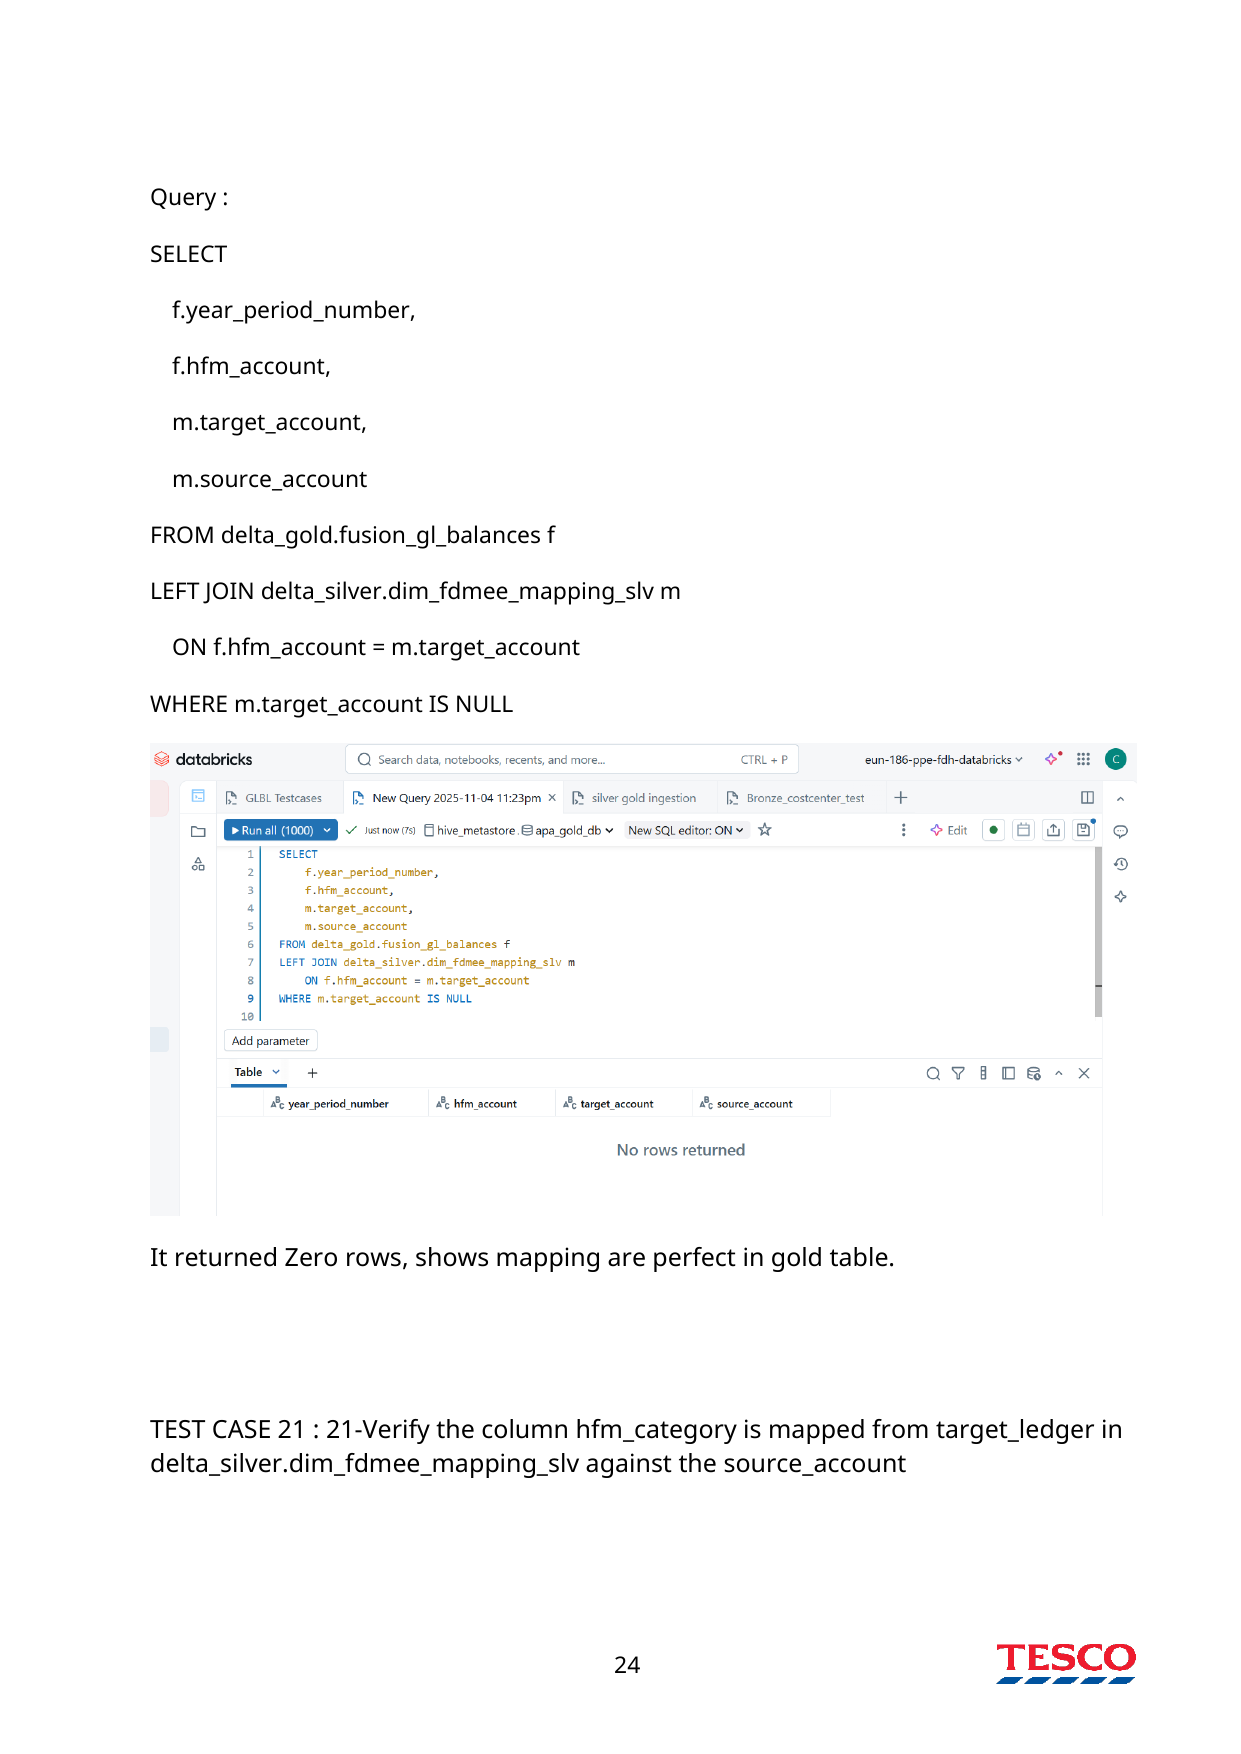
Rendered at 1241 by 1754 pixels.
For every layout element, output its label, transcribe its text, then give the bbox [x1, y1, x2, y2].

picture [994, 1643, 1137, 1685]
text LEFT JOIN delta_silver.dim_fdmee_mapping_slv m [150, 575, 1137, 606]
text TEST CASE 21 : 21-Verify the column hfm_category is mapped from target_ledger in delta_silver.dim_fdmee_mapping_slv against the source_account [150, 1412, 1137, 1480]
text f.hfm_account, [150, 350, 1137, 381]
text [150, 150, 1137, 212]
text SELECT [150, 237, 1137, 269]
text It returned Zero rows, shows mapping are perfect in gold table. [150, 1240, 1137, 1274]
text m.source_account [150, 462, 1137, 494]
text f.year_period_number, [150, 294, 1137, 325]
text FROM delta_gold.fusion_gl_balances f [150, 519, 1137, 550]
picture [150, 743, 1137, 1216]
text WHERE m.target_account IS NULL [150, 687, 1137, 719]
text m.target_account, [150, 406, 1137, 437]
text ON f.hfm_account = m.target_account [150, 631, 1137, 662]
